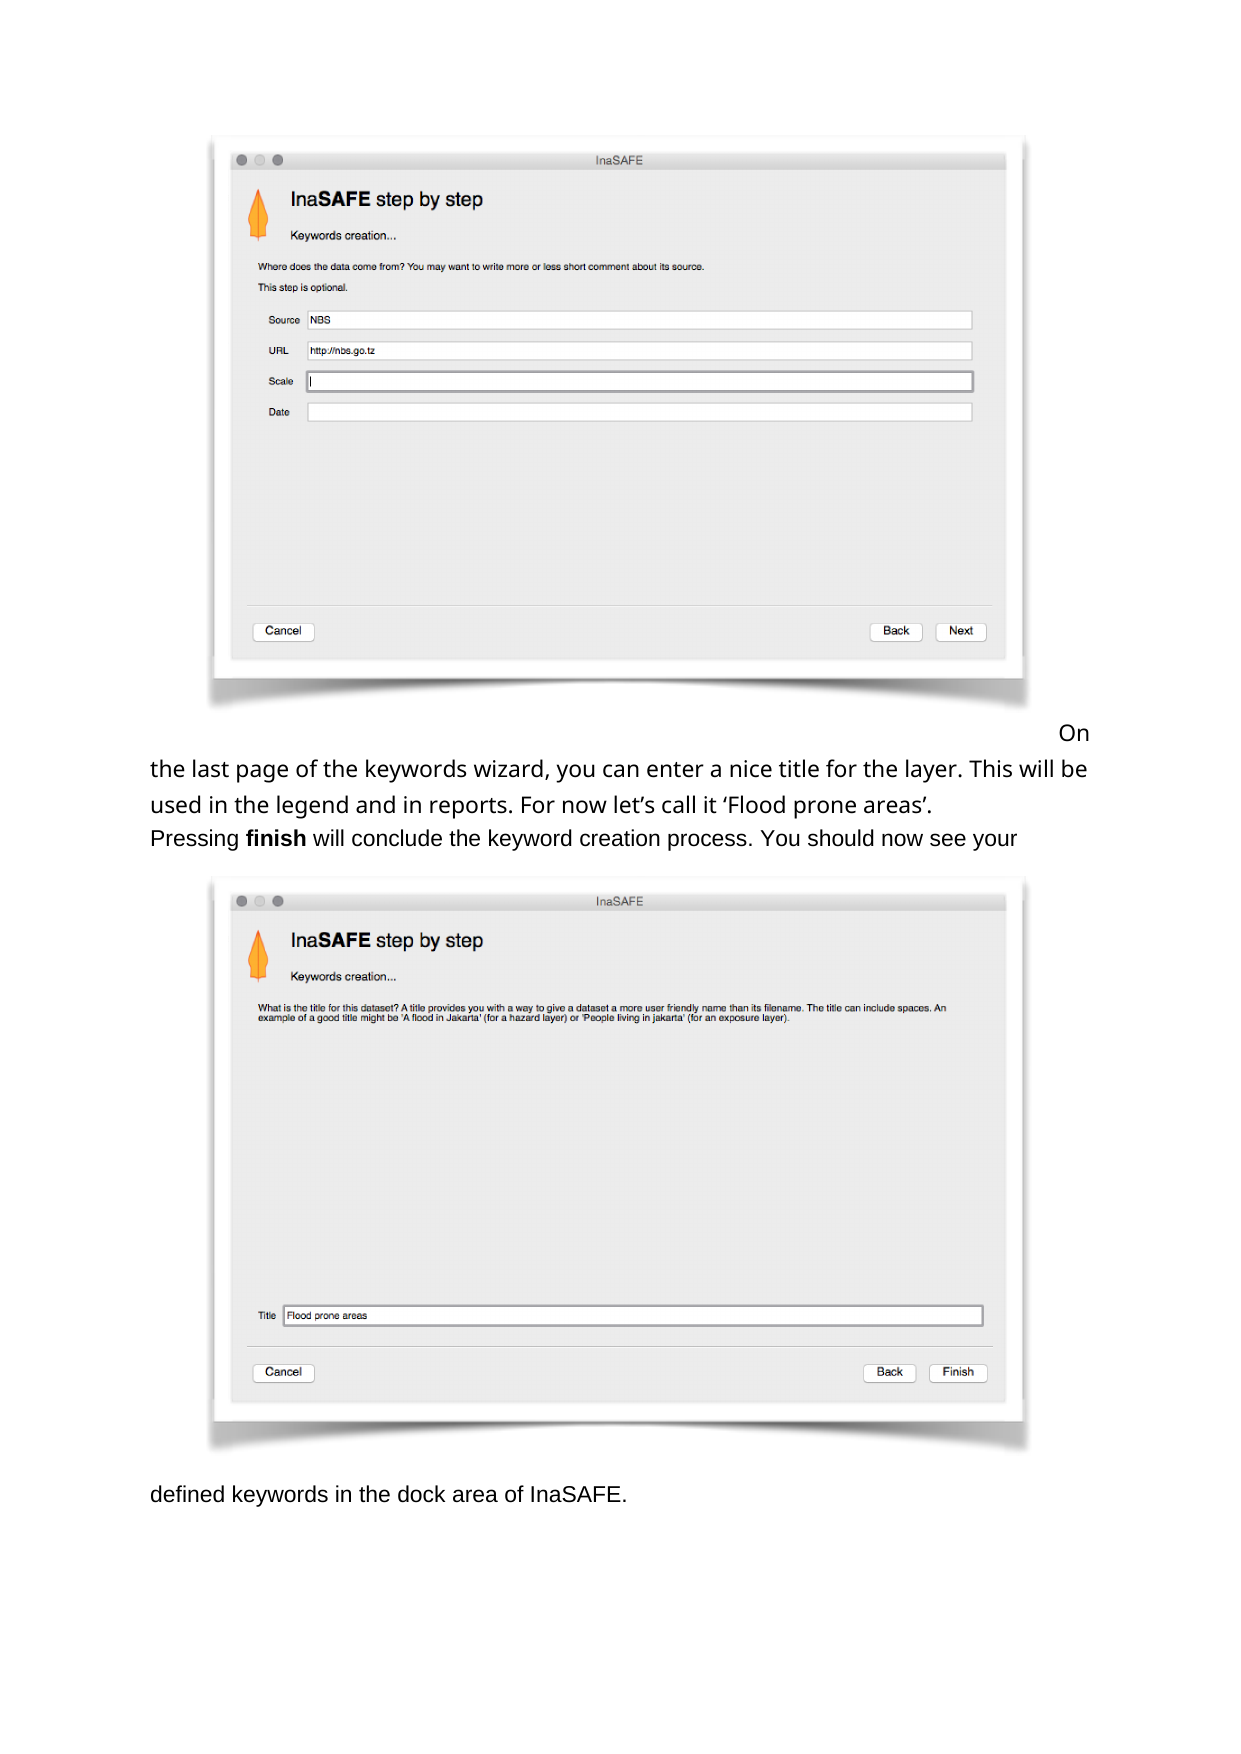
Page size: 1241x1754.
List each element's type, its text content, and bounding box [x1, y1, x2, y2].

picture [206, 876, 1034, 1456]
picture [206, 135, 1034, 713]
